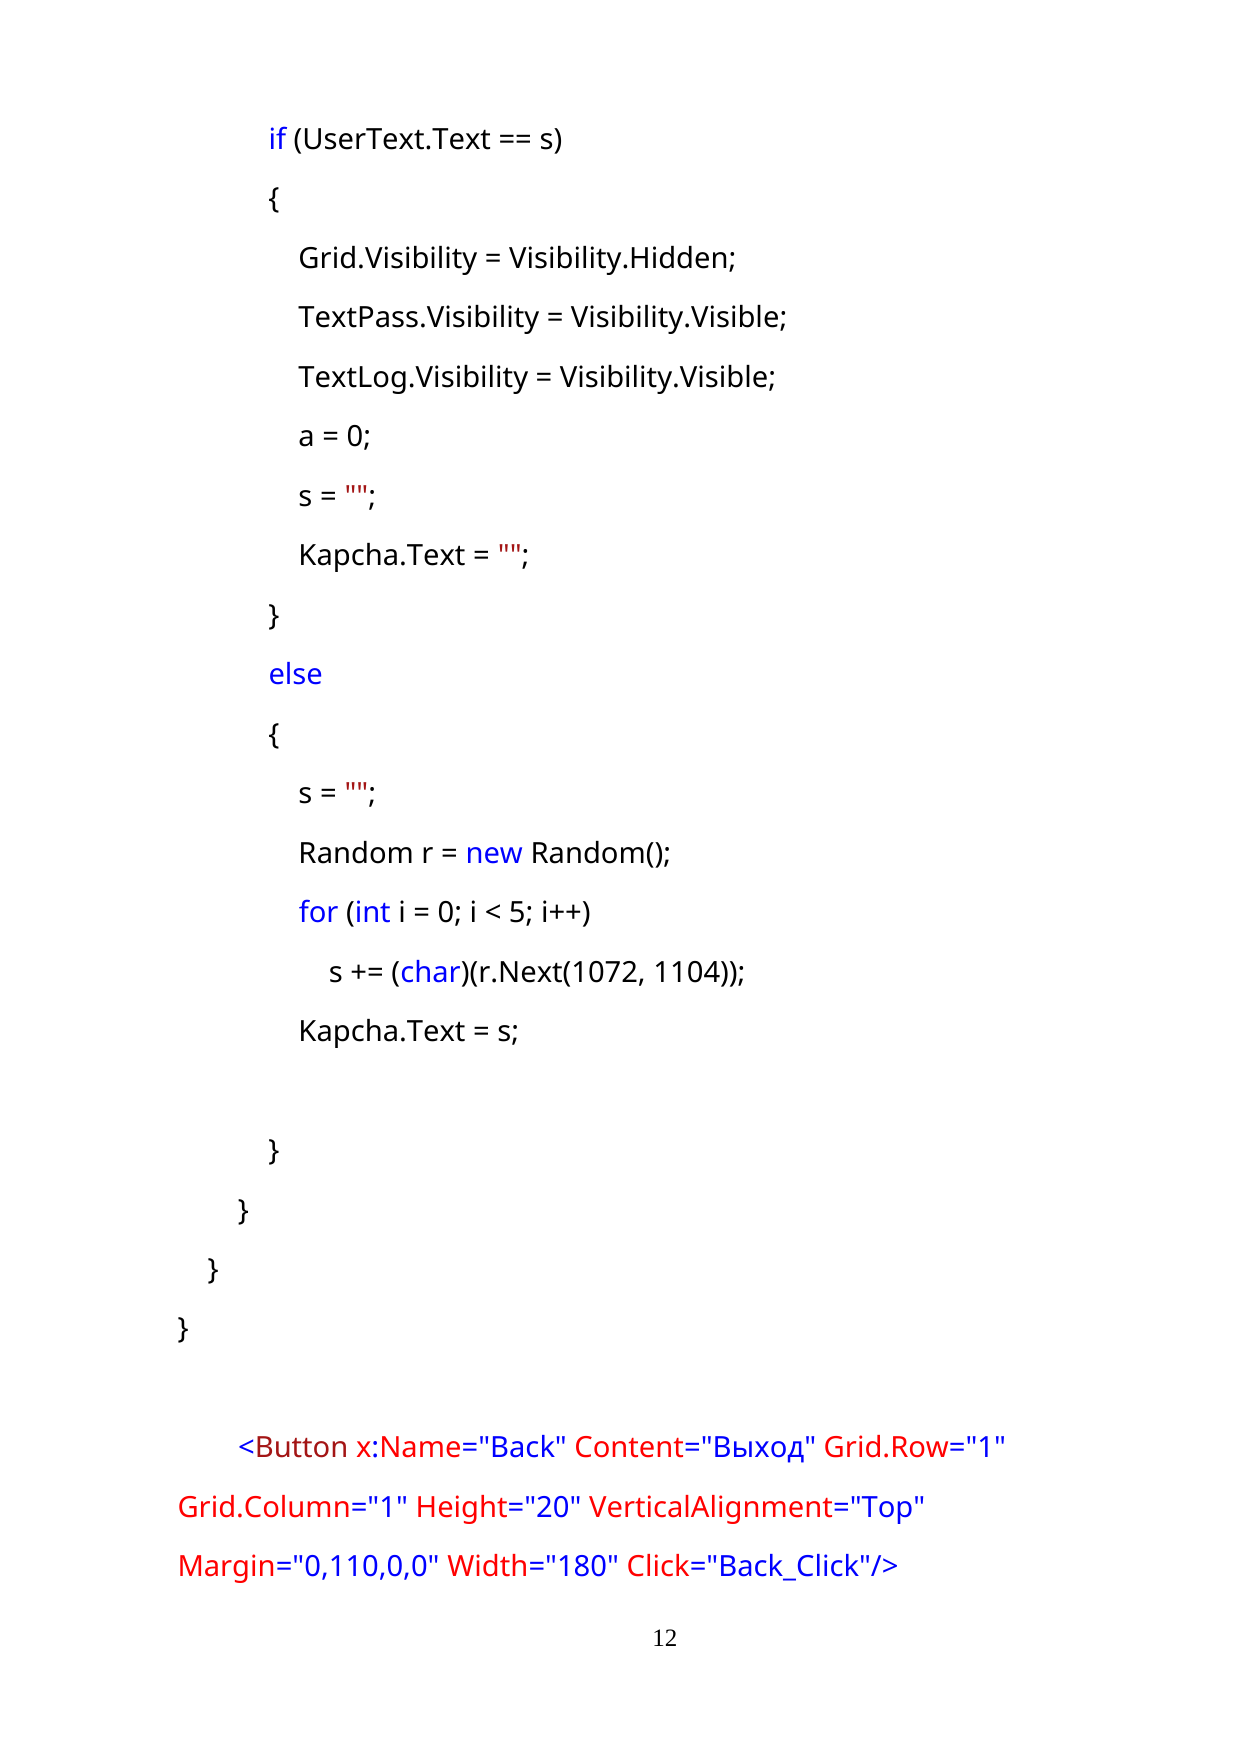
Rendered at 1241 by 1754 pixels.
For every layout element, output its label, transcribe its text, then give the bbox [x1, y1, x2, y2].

text } [177, 594, 1152, 634]
text s = ""; [177, 772, 1152, 812]
text } [177, 1129, 1152, 1169]
text s = ""; [177, 475, 1152, 515]
text <Button x:Name="Back" Content="Выход" Grid.Row="1" Grid.Column="1" Height="20" VerticalAlignment="Top" Margin="0,110,0,0" Width="180" Click="Back_Click"/> [177, 1427, 1152, 1585]
text TextLog.Visibility = Visibility.Visible; [177, 356, 1152, 396]
text Random r = new Random(); [177, 832, 1152, 872]
text if (UserText.Text == s) [177, 118, 1152, 158]
text } [177, 1308, 1152, 1347]
text } [177, 1248, 1152, 1288]
text TextPass.Visibility = Visibility.Visible; [177, 297, 1152, 336]
text { [177, 713, 1152, 753]
text a = 0; [177, 416, 1152, 455]
text Grid.Visibility = Visibility.Hidden; [177, 237, 1152, 277]
text Kapcha.Text = s; [177, 1010, 1152, 1050]
text for (int i = 0; i < 5; i++) [177, 891, 1152, 931]
text { [177, 178, 1152, 217]
text else [177, 653, 1152, 693]
text Kapcha.Text = ""; [177, 534, 1152, 574]
text s += (char)(r.Next(1072, 1104)); [177, 951, 1152, 991]
text } [177, 1189, 1152, 1228]
